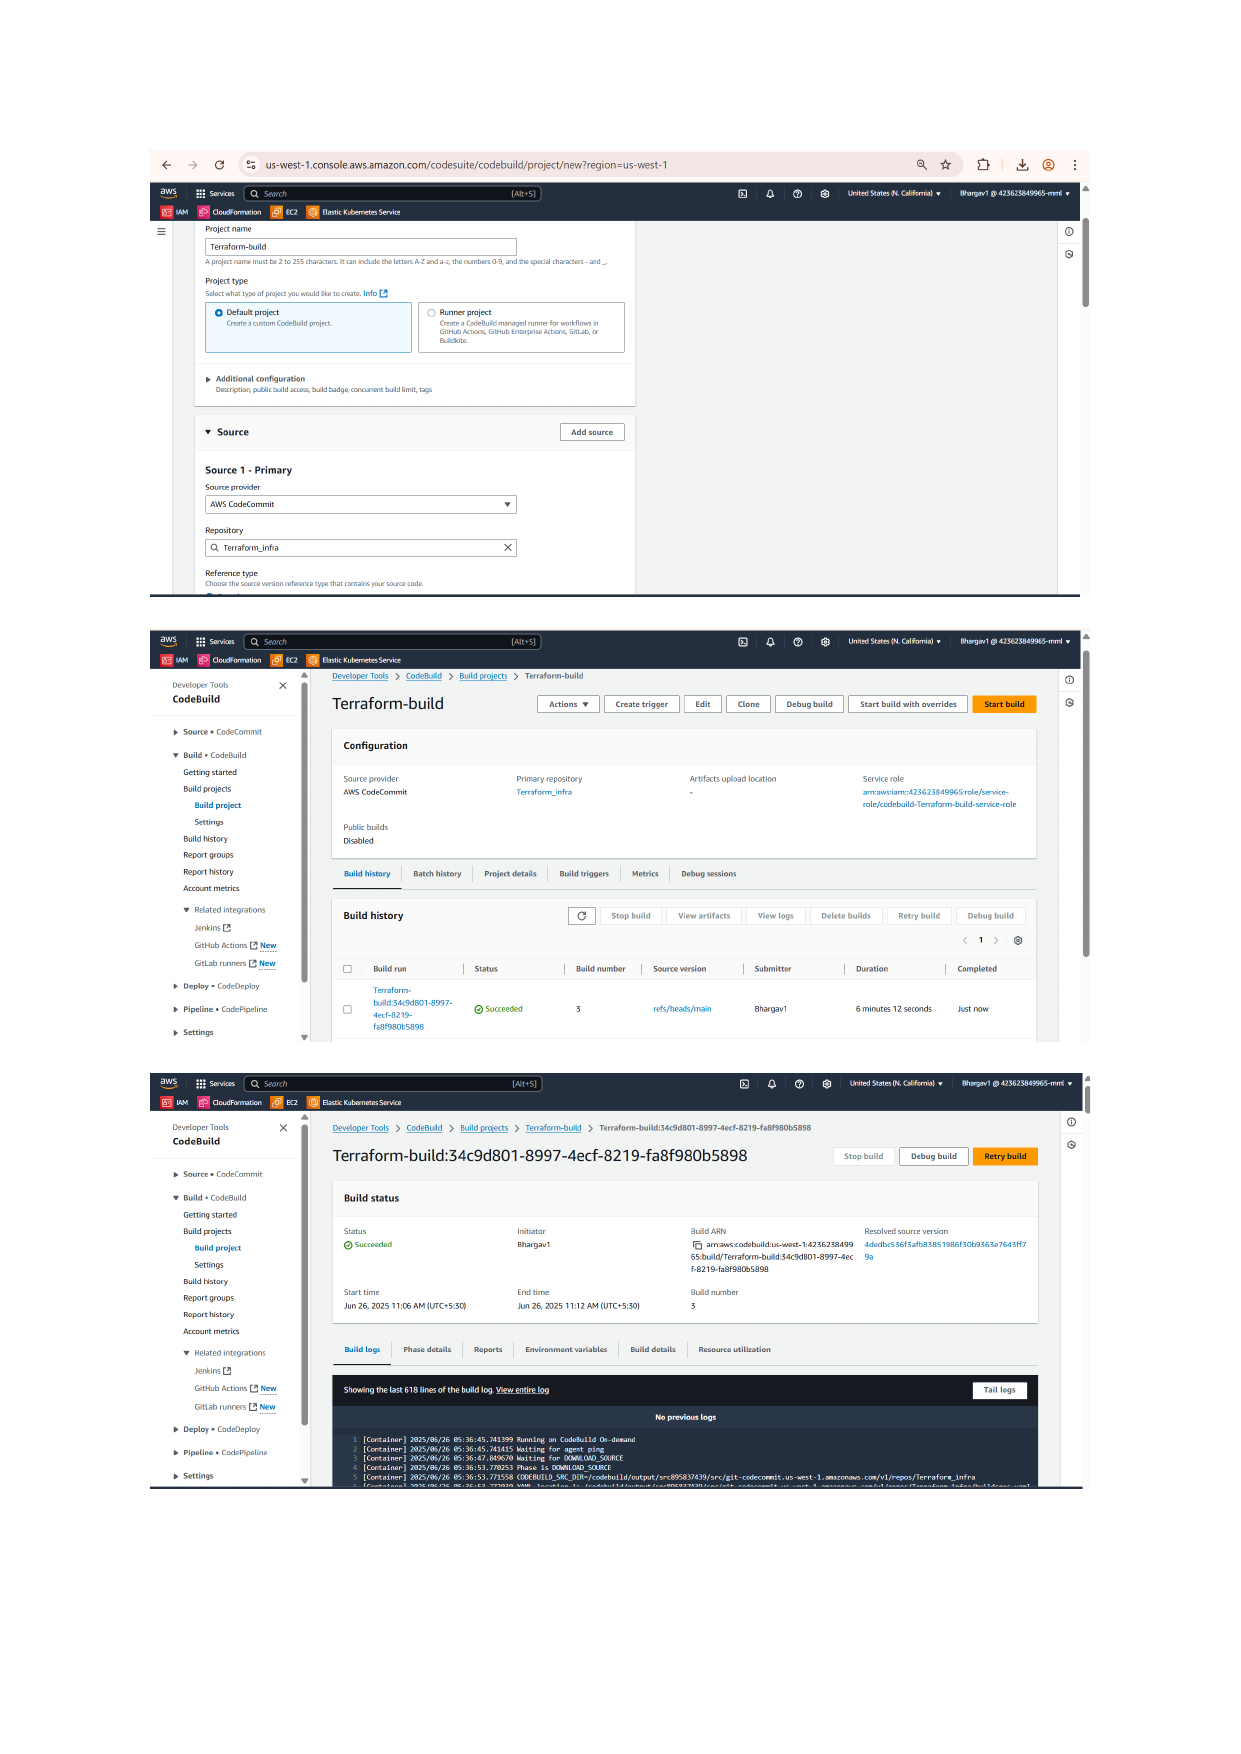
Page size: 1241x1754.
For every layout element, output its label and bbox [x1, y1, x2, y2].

picture [150, 1073, 1091, 1489]
picture [150, 628, 1091, 1042]
picture [150, 150, 1091, 597]
